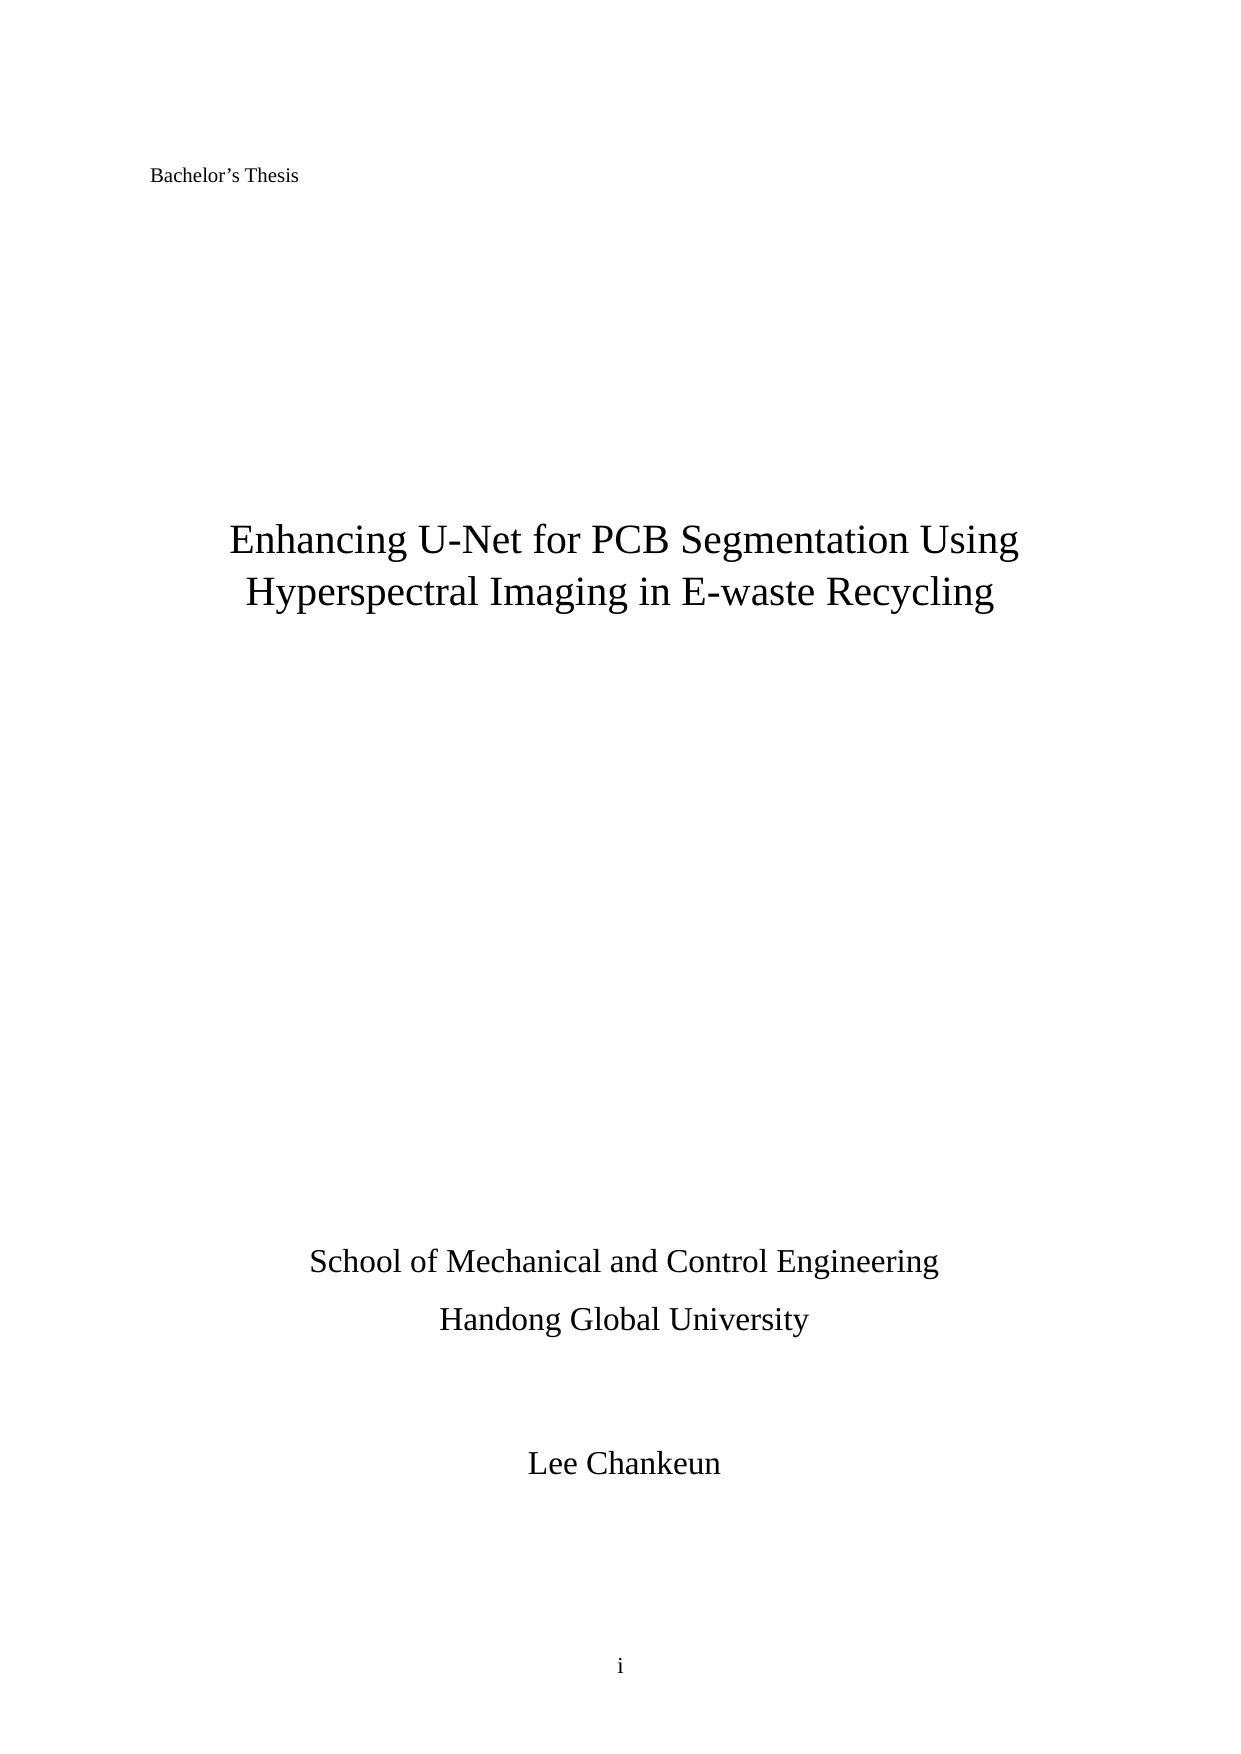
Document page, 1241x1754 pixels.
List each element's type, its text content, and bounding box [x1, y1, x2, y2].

text School of Mechanical and Control Engineering [150, 1242, 1090, 1280]
text Enhancing U-Net for PCB Segmentation Using Hyperspectral Imaging in E-waste Recycling [150, 515, 1090, 614]
text Bachelor’s Thesis [150, 162, 1090, 187]
text Handong Global University [150, 1300, 1090, 1338]
text Lee Chankeun [150, 1443, 1090, 1482]
